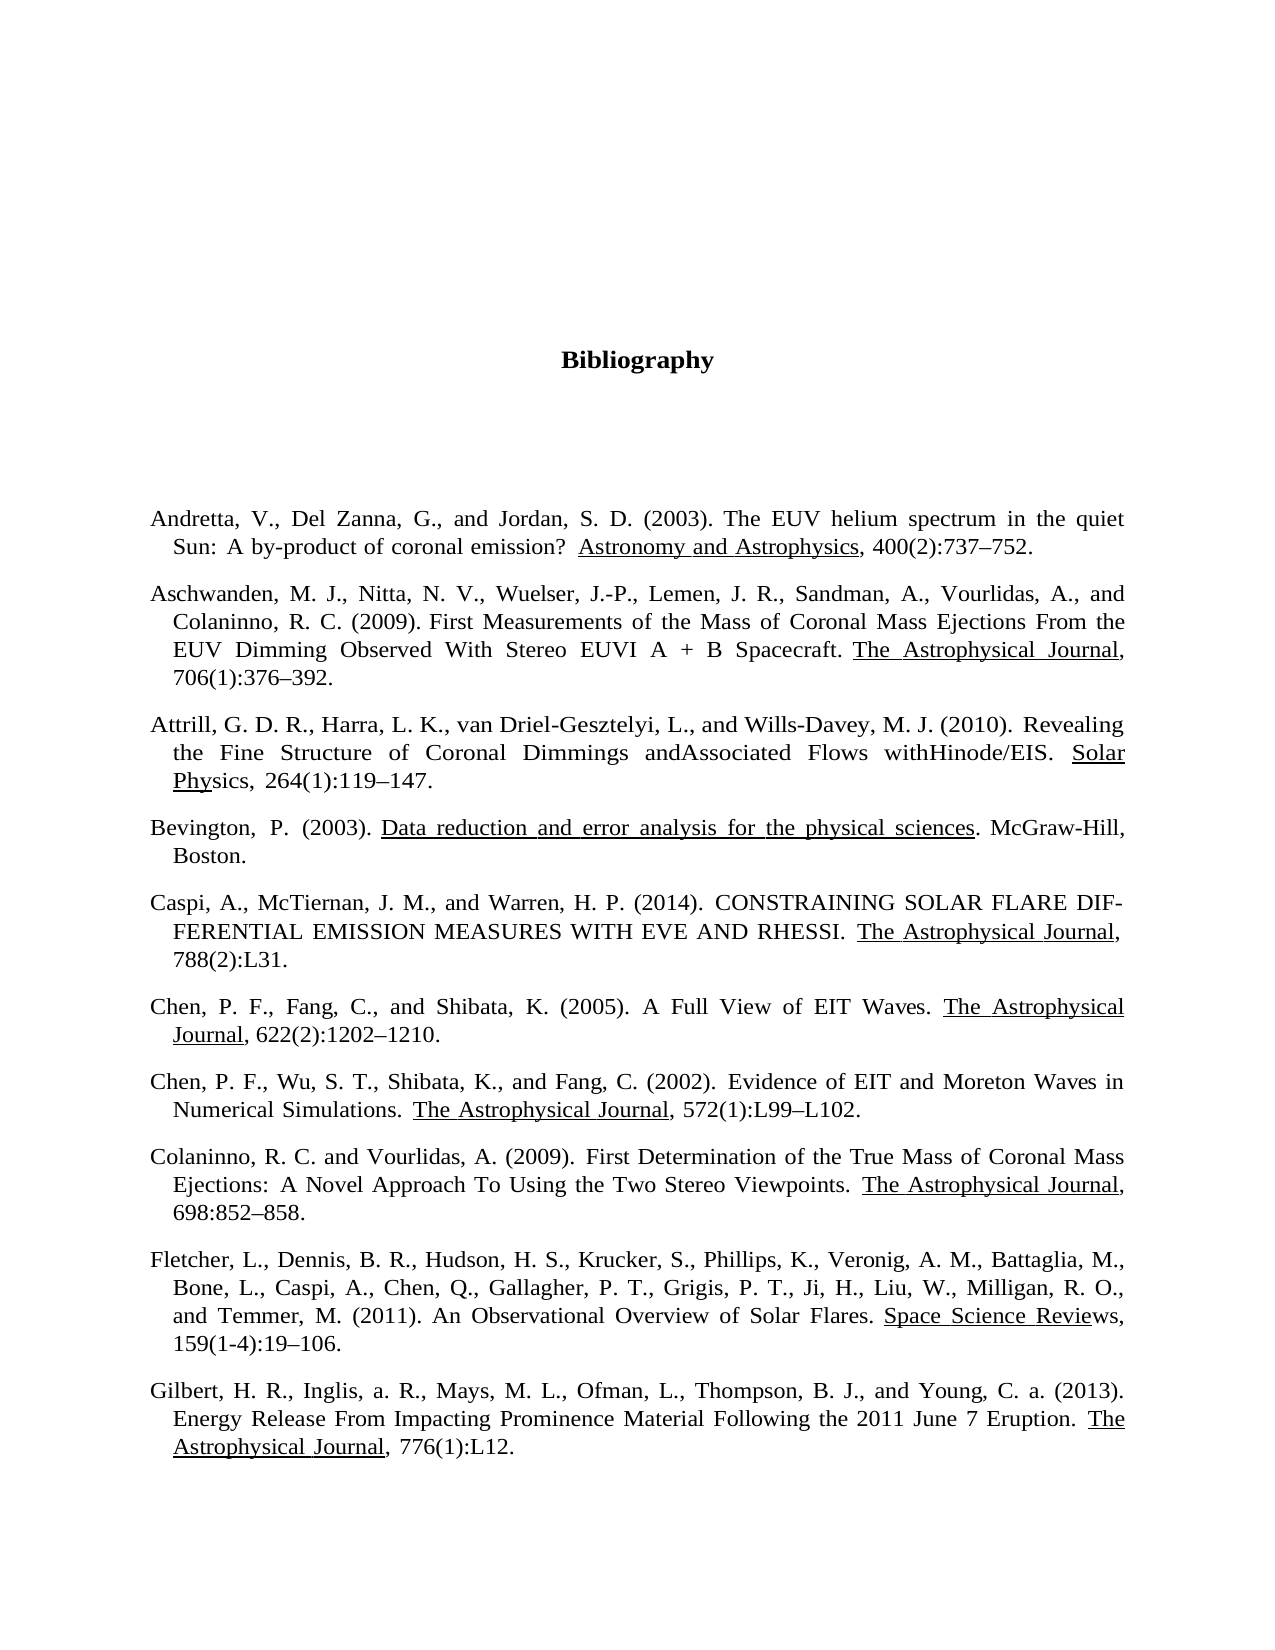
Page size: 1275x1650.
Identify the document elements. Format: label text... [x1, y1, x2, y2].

text Chen, P. F., Fang, C., and Shibata, K. (2005). A Full View of EIT Waves. The Astrophysical Journal, 622(2):1202–1210. [150, 993, 1125, 1047]
text Caspi, A., McTiernan, J. M., and Warren, H. P. (2014). CONSTRAINING SOLAR FLARE DIF- [150, 889, 1135, 916]
text Colaninno, R. C. and Vourlidas, A. (2009). First Determination of the True Mass of Coronal Mass Ejections: A Novel Approach To Using the Two Stereo Viewpoints. The Astrophysical Journal, 698:852–858. [150, 1143, 1125, 1225]
text Andretta, V., Del Zanna, G., and Jordan, S. D. (2003). The EUV helium spectrum in the quiet Sun: A by-product of coronal emission? Astronomy and Astrophysics, 400(2):737–752. [150, 505, 1125, 559]
text FERENTIAL EMISSION MEASURES WITH EVE AND RHESSI. The Astrophysical Journal, 788(2):L31. [173, 918, 1125, 972]
text Gilbert, H. R., Inglis, a. R., Mays, M. L., Ofman, L., Thompson, B. J., and Young, C. a. (2013). Energy Release From Impacting Prominence Material Following the 2011 June 7 Eruption. The Astrophysical Journal, 776(1):L12. [150, 1377, 1125, 1460]
text Chen, P. F., Wu, S. T., Shibata, K., and Fang, C. (2002). Evidence of EIT and Moreton Waves in Numerical Simulations. The Astrophysical Journal, 572(1):L99–L102. [150, 1068, 1125, 1122]
subtitle Bibliography [139, 345, 1135, 374]
text Attrill, G. D. R., Harra, L. K., van Driel-Gesztelyi, L., and Wills-Davey, M. J. (2010). Revealing the Fine Structure of Coronal Dimmings andAssociated Flows withHinode/EIS. Solar Physics, 264(1):119–147. [150, 711, 1125, 794]
text Bevington, P. (2003). Data reduction and error analysis for the physical sciences. McGraw-Hill, Boston. [150, 814, 1125, 869]
text Aschwanden, M. J., Nitta, N. V., Wuelser, J.-P., Lemen, J. R., Sandman, A., Vourlidas, A., and Colaninno, R. C. (2009). First Measurements of the Mass of Coronal Mass Ejections From the EUV Dimming Observed With Stereo EUVI A + B Spacecraft. The Astrophysical Journal, 706(1):376–392. [150, 580, 1125, 691]
text Fletcher, L., Dennis, B. R., Hudson, H. S., Krucker, S., Phillips, K., Veronig, A. M., Battaglia, M., Bone, L., Caspi, A., Chen, Q., Gallagher, P. T., Grigis, P. T., Ji, H., Liu, W., Milligan, R. O., and Temmer, M. (2011). An Observational Overview of Solar Flares. Space Science Reviews, 159(1-4):19–106. [150, 1246, 1125, 1357]
